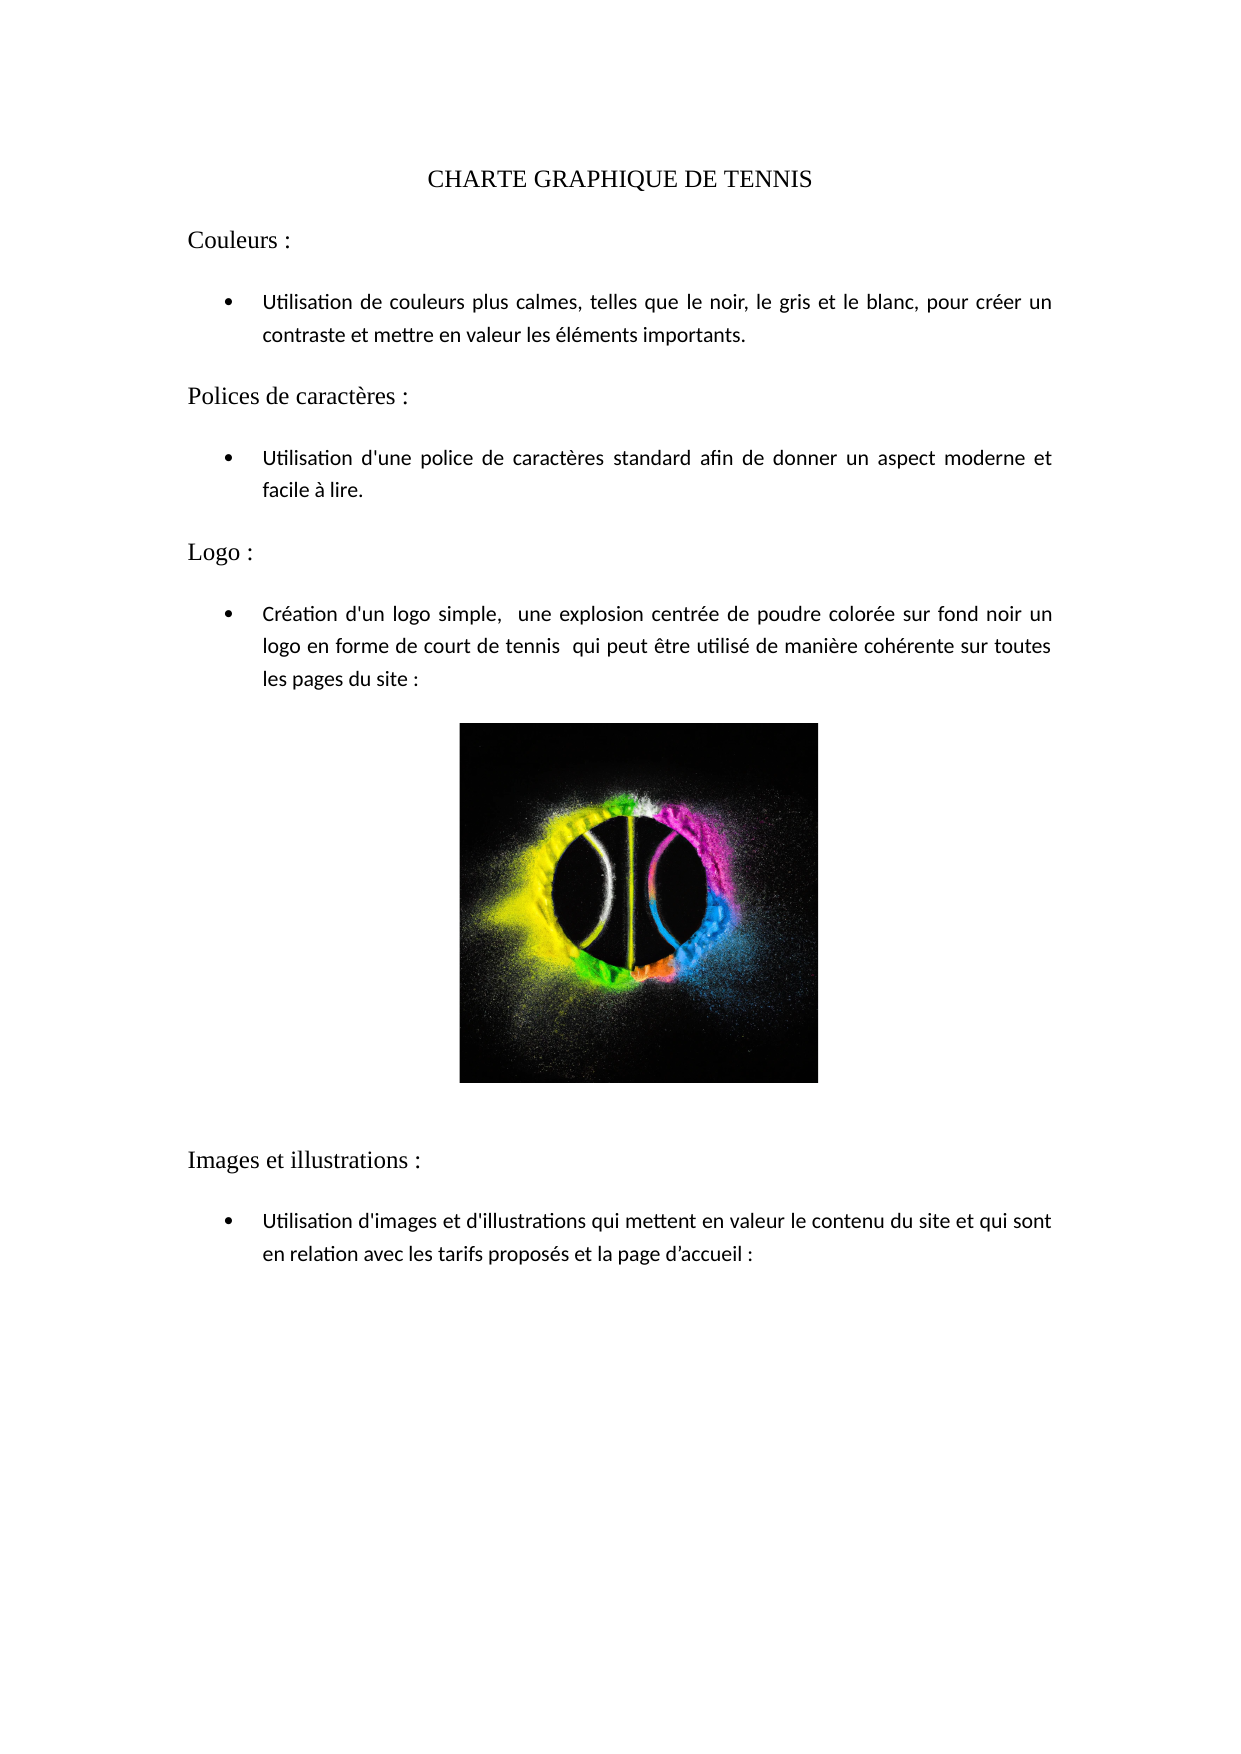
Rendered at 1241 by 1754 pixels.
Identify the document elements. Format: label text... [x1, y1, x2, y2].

text Polices de caractères : [187, 379, 1053, 412]
list Utilisation d'une police de caractères standard afin de donner un aspect moderne et facile à lire. [225, 441, 1053, 506]
text Logo : [187, 535, 1053, 568]
picture [459, 723, 819, 1083]
text Images et illustrations : [187, 1143, 1053, 1175]
text Couleurs : [187, 224, 1053, 256]
list Utilisation de couleurs plus calmes, telles que le noir, le gris et le blanc, pour créer un contraste et mettre en valeur les éléments importants. [225, 285, 1053, 350]
text CHARTE GRAPHIQUE DE TENNIS [187, 162, 1053, 194]
list Utilisation d'images et d'illustrations qui mettent en valeur le contenu du site et qui sont en relation avec les tarifs proposés et la page d’accueil : [225, 1204, 1053, 1269]
list Création d'un logo simple, une explosion centrée de poudre colorée sur fond noir un logo en forme de court de tennis qui peut être utilisé de manière cohérente sur toutes les pages du site : [225, 597, 1053, 694]
